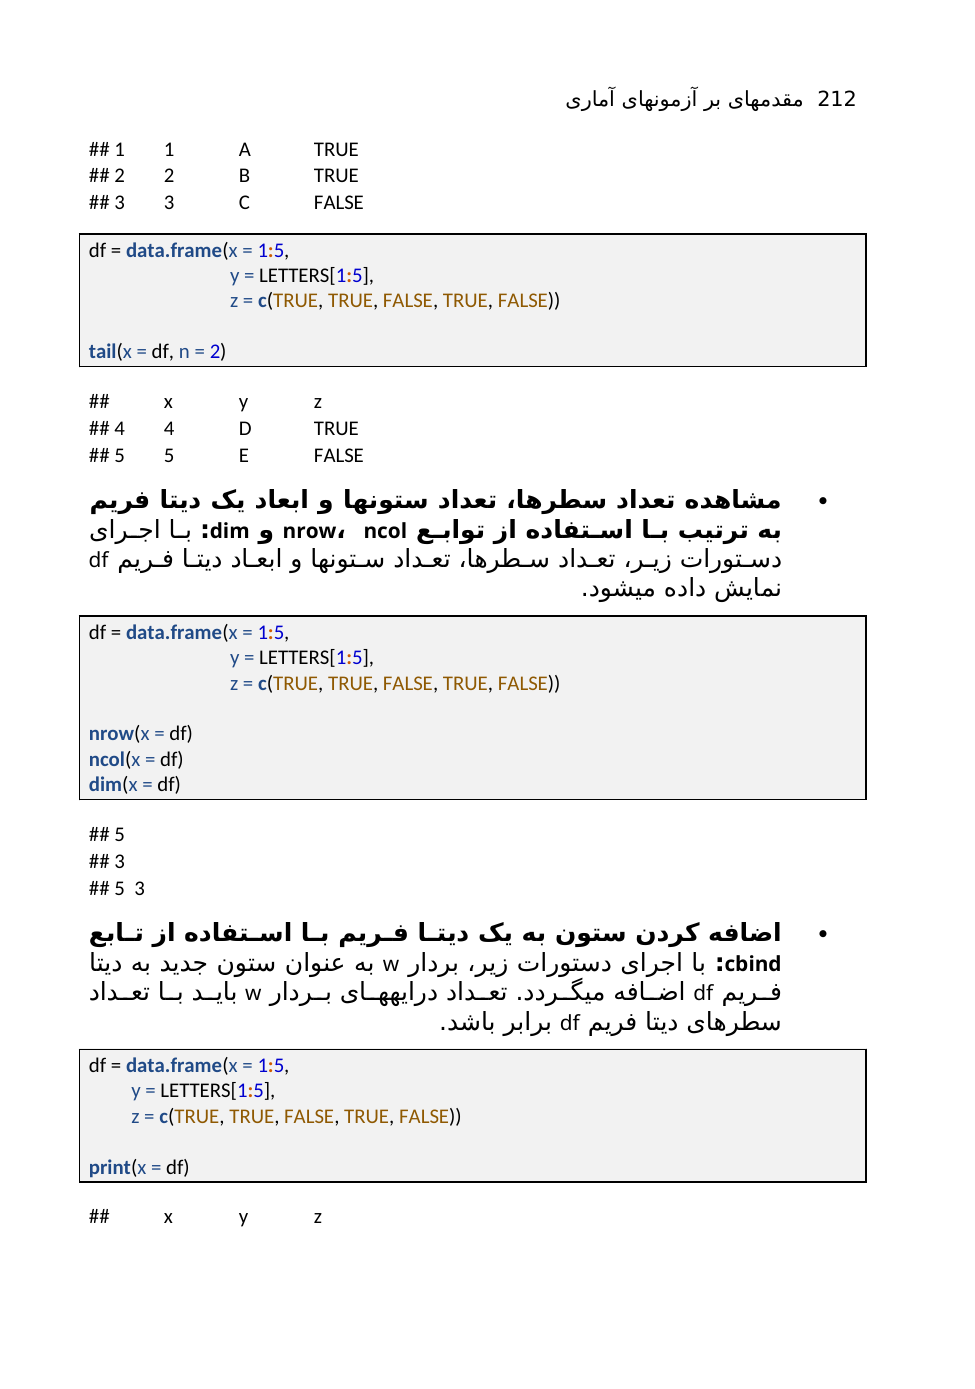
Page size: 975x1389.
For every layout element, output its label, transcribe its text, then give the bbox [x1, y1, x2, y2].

text df = data.frame(x = 1:5, y = LETTERS[1:5], z = c(TRUE, TRUE, FALSE, TRUE, FALSE)) print(x = df) [80, 1050, 865, 1181]
text ## x y z ## 4 4 D TRUE ## 5 5 E FALSE [89, 388, 857, 467]
text df = data.frame(x = 1:5, y = LETTERS[1:5], z = c(TRUE, TRUE, FALSE, TRUE, FALSE)) nrow(x = df) ncol(x = df) dim(x = df) [80, 617, 865, 799]
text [89, 136, 857, 215]
list اضافه کردن ستون به یک دیتا فریم با استفاده از تابع cbind: با اجرای دستورات زیر، بردار w به عنوان ستون جدید به دیتا فریم df اضافه می‏گردد. تعداد درایه‏های بردار w باید با تعداد سطرهای دیتا فریم df برابر باشد. [89, 918, 819, 1036]
text ## 5 ## 3 ## 5 3 [89, 821, 857, 900]
text df = data.frame(x = 1:5, y = LETTERS[1:5], z = c(TRUE, TRUE, FALSE, TRUE, FALSE)) tail(x = df, n = 2) [80, 235, 865, 366]
list مشاهده تعداد سطرها، تعداد ستون‏ها و ابعاد یک دیتا فریم به ترتیب با استفاده از توابع nrow، ncol و dim: با اجرای دستورات زیر، تعداد سطرها، تعداد ستون‏ها و ابعاد دیتا فریم df نمایش داده می‏شود. [89, 486, 819, 603]
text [89, 1204, 857, 1229]
